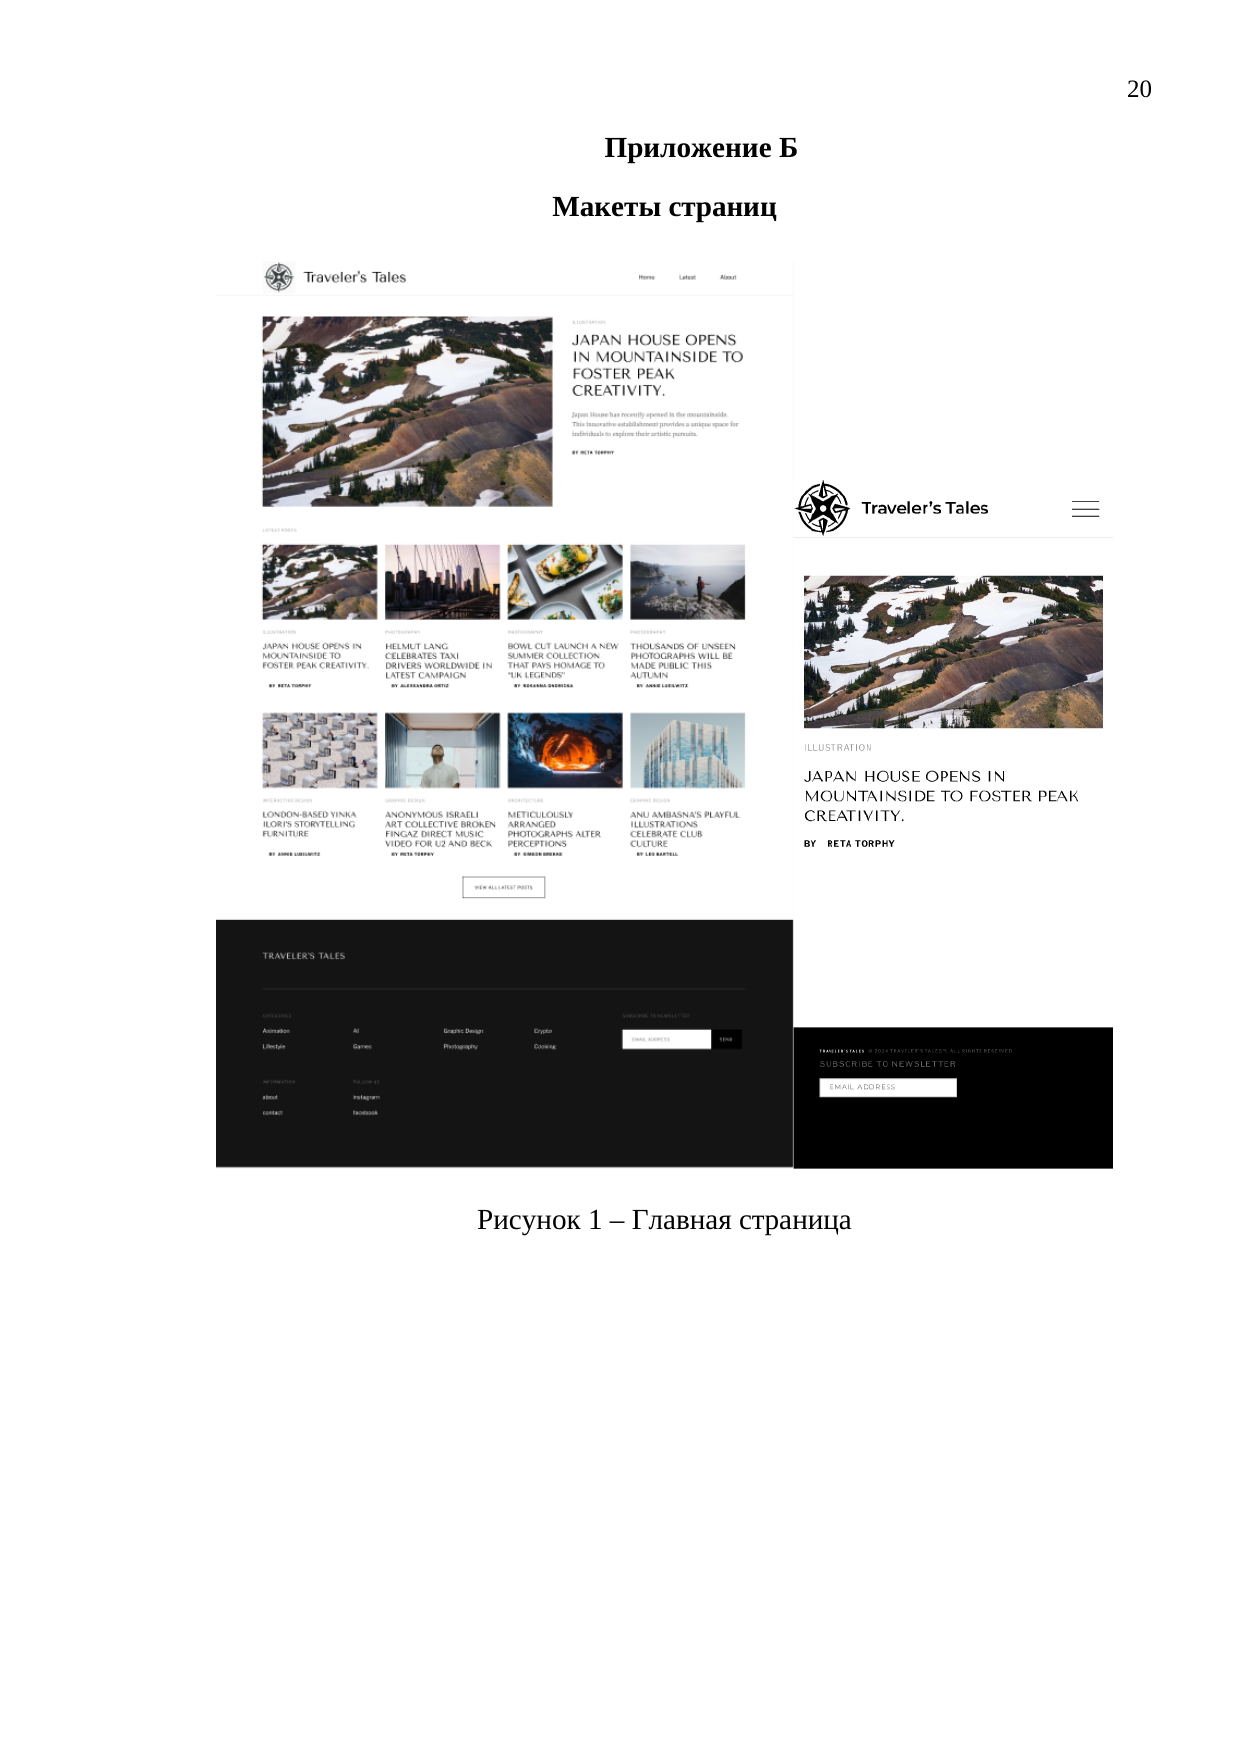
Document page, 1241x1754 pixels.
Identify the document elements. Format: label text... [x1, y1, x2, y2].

subtitle Приложение Б [177, 131, 1152, 164]
picture [216, 260, 1113, 1169]
text Рисунок 1 – Главная страница [177, 1202, 1152, 1236]
subtitle Макеты страниц [177, 189, 1152, 223]
